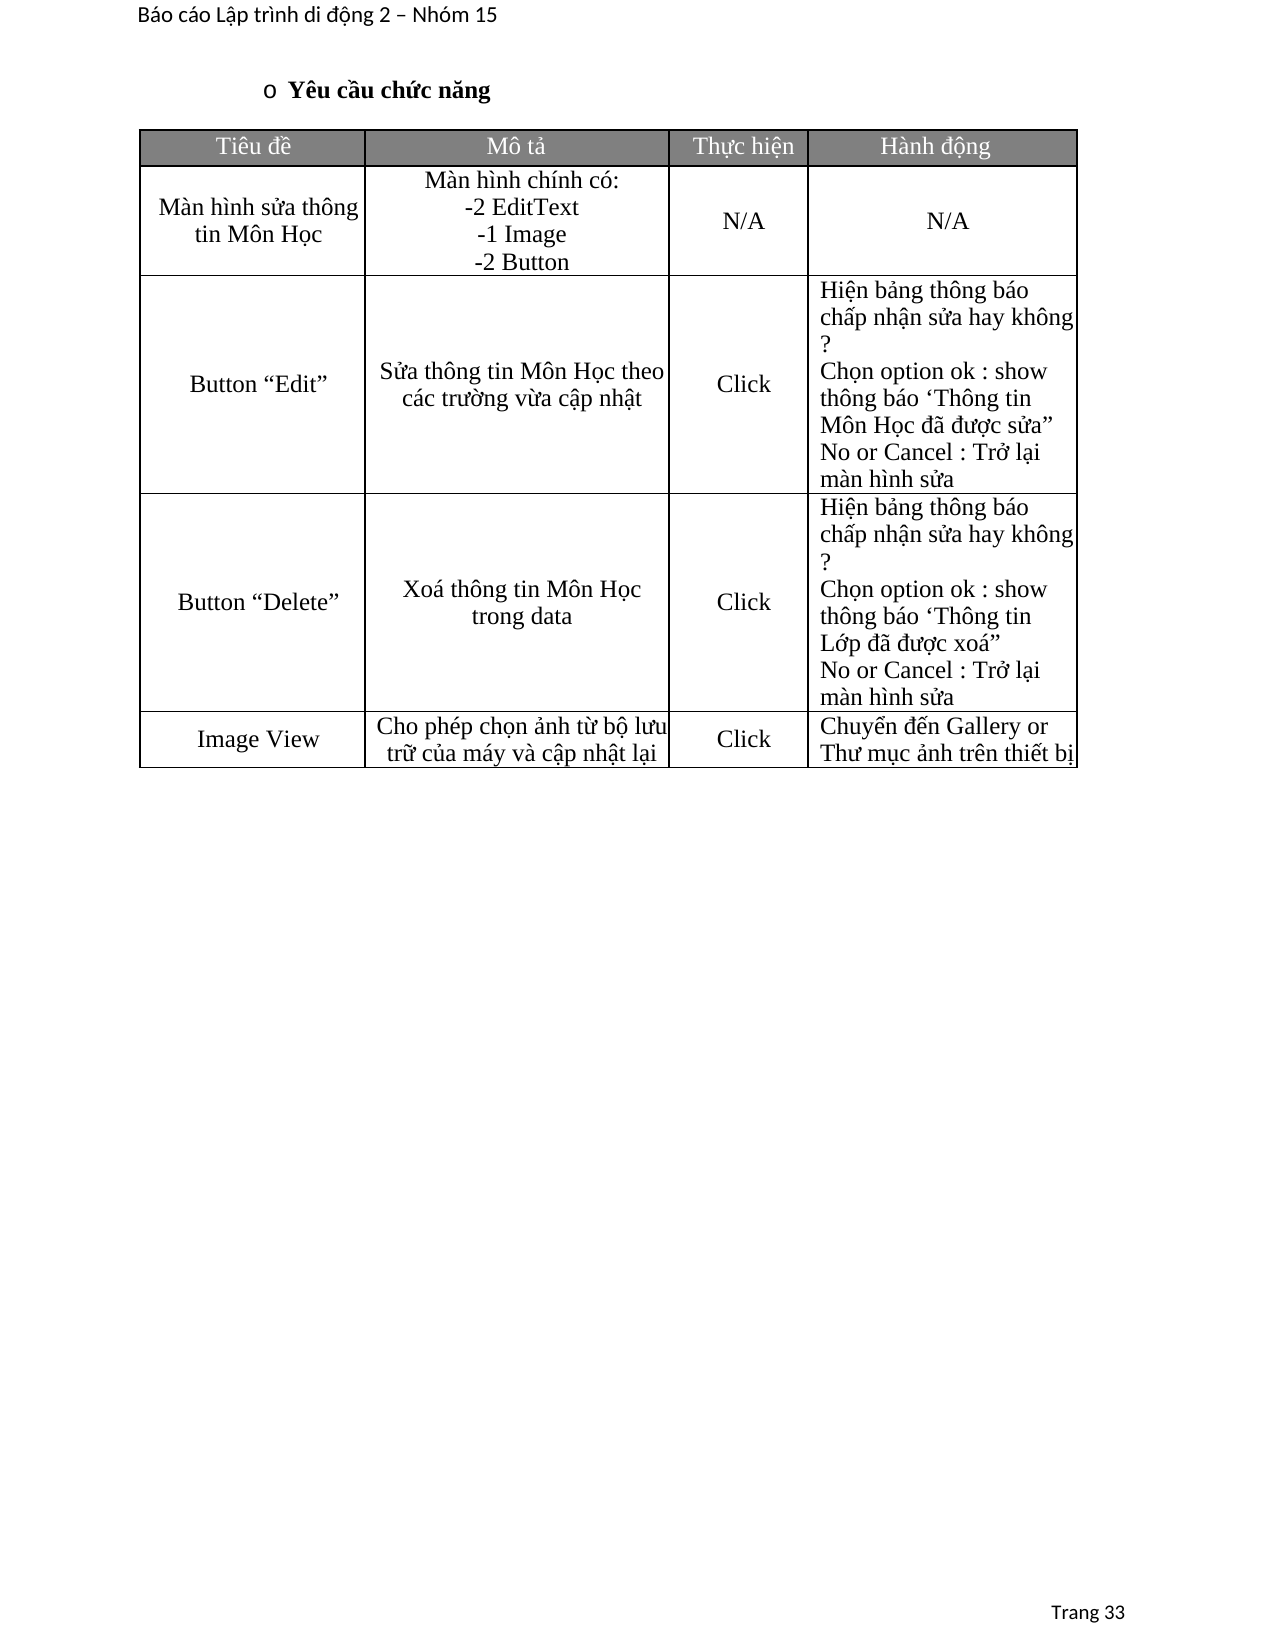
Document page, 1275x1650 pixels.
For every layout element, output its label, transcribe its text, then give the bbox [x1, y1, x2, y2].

table_header Hành động [809, 131, 1076, 165]
list Yêu cầu chức năng [262, 75, 1125, 106]
table_cell Click [670, 276, 807, 493]
table_cell Click [670, 712, 807, 767]
table_cell Hiện bảng thông báo chấp nhận sửa hay không ? Chọn option ok : show thông báo ‘Thông tin Lớp đã được xoá” No or Cancel : Trở lại màn hình sửa [809, 494, 1076, 711]
table_cell Click [670, 494, 807, 711]
table_cell Hiện bảng thông báo chấp nhận sửa hay không ? Chọn option ok : show thông báo ‘Thông tin Môn Học đã được sửa” No or Cancel : Trở lại màn hình sửa [809, 276, 1076, 493]
table_cell Button “Edit” [141, 276, 364, 493]
table_cell N/A [670, 167, 807, 275]
table_cell Image View [141, 712, 364, 767]
table_cell Màn hình chính có: -2 EditText -1 Image -2 Button [366, 167, 668, 275]
table_cell Màn hình sửa thông tin Môn Học [141, 167, 364, 275]
table_header Mô tả [366, 131, 668, 165]
table_header Thực hiện [670, 131, 807, 165]
table_cell Button “Delete” [141, 494, 364, 711]
table_header Tiêu đề [141, 131, 364, 165]
table_cell Xoá thông tin Môn Học trong data [366, 494, 668, 711]
table_cell N/A [809, 167, 1076, 275]
table_cell Cho phép chọn ảnh từ bộ lưu trữ của máy và cập nhật lại [366, 712, 668, 767]
table_cell Chuyển đến Gallery or Thư mục ảnh trên thiết bị [809, 712, 1076, 767]
table_cell Sửa thông tin Môn Học theo các trường vừa cập nhật [366, 276, 668, 493]
